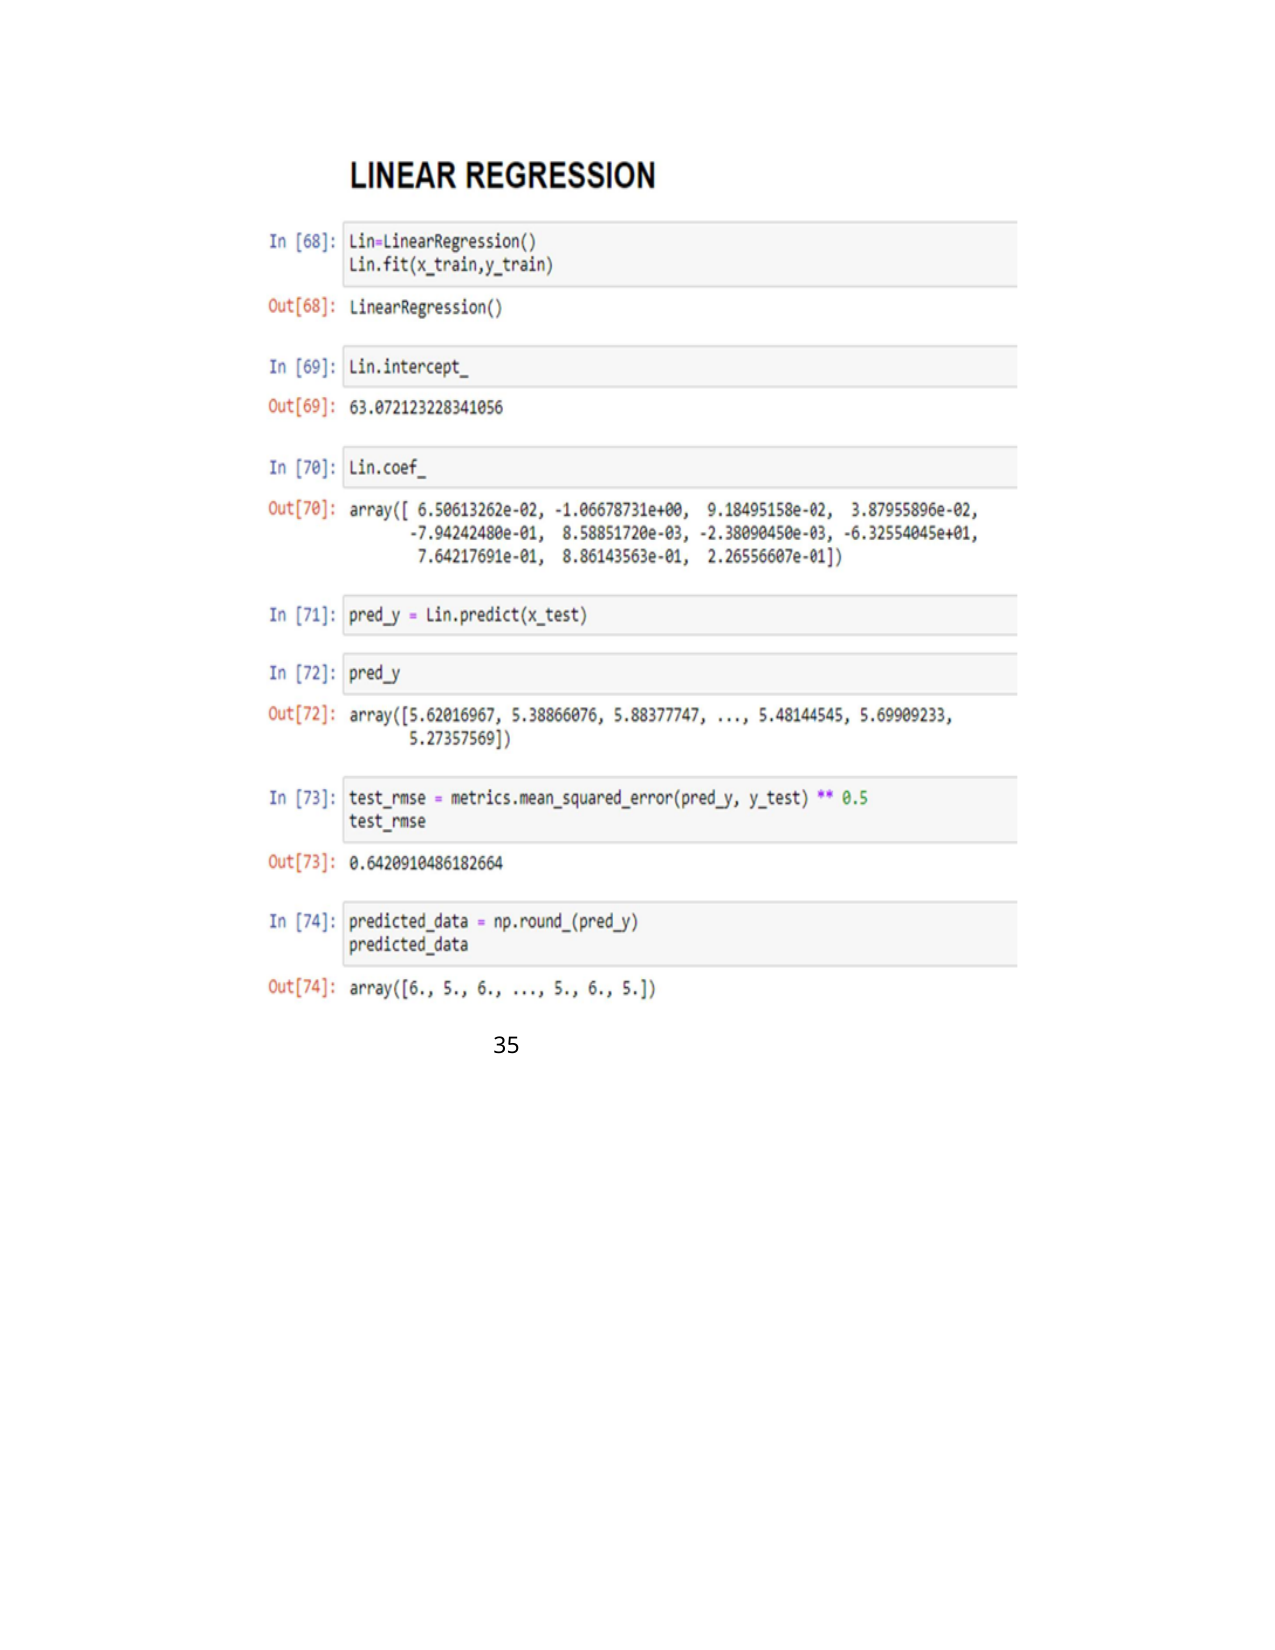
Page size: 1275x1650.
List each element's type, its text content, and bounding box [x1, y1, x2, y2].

text 35 [29, 1029, 1148, 1060]
picture [249, 154, 1018, 1030]
